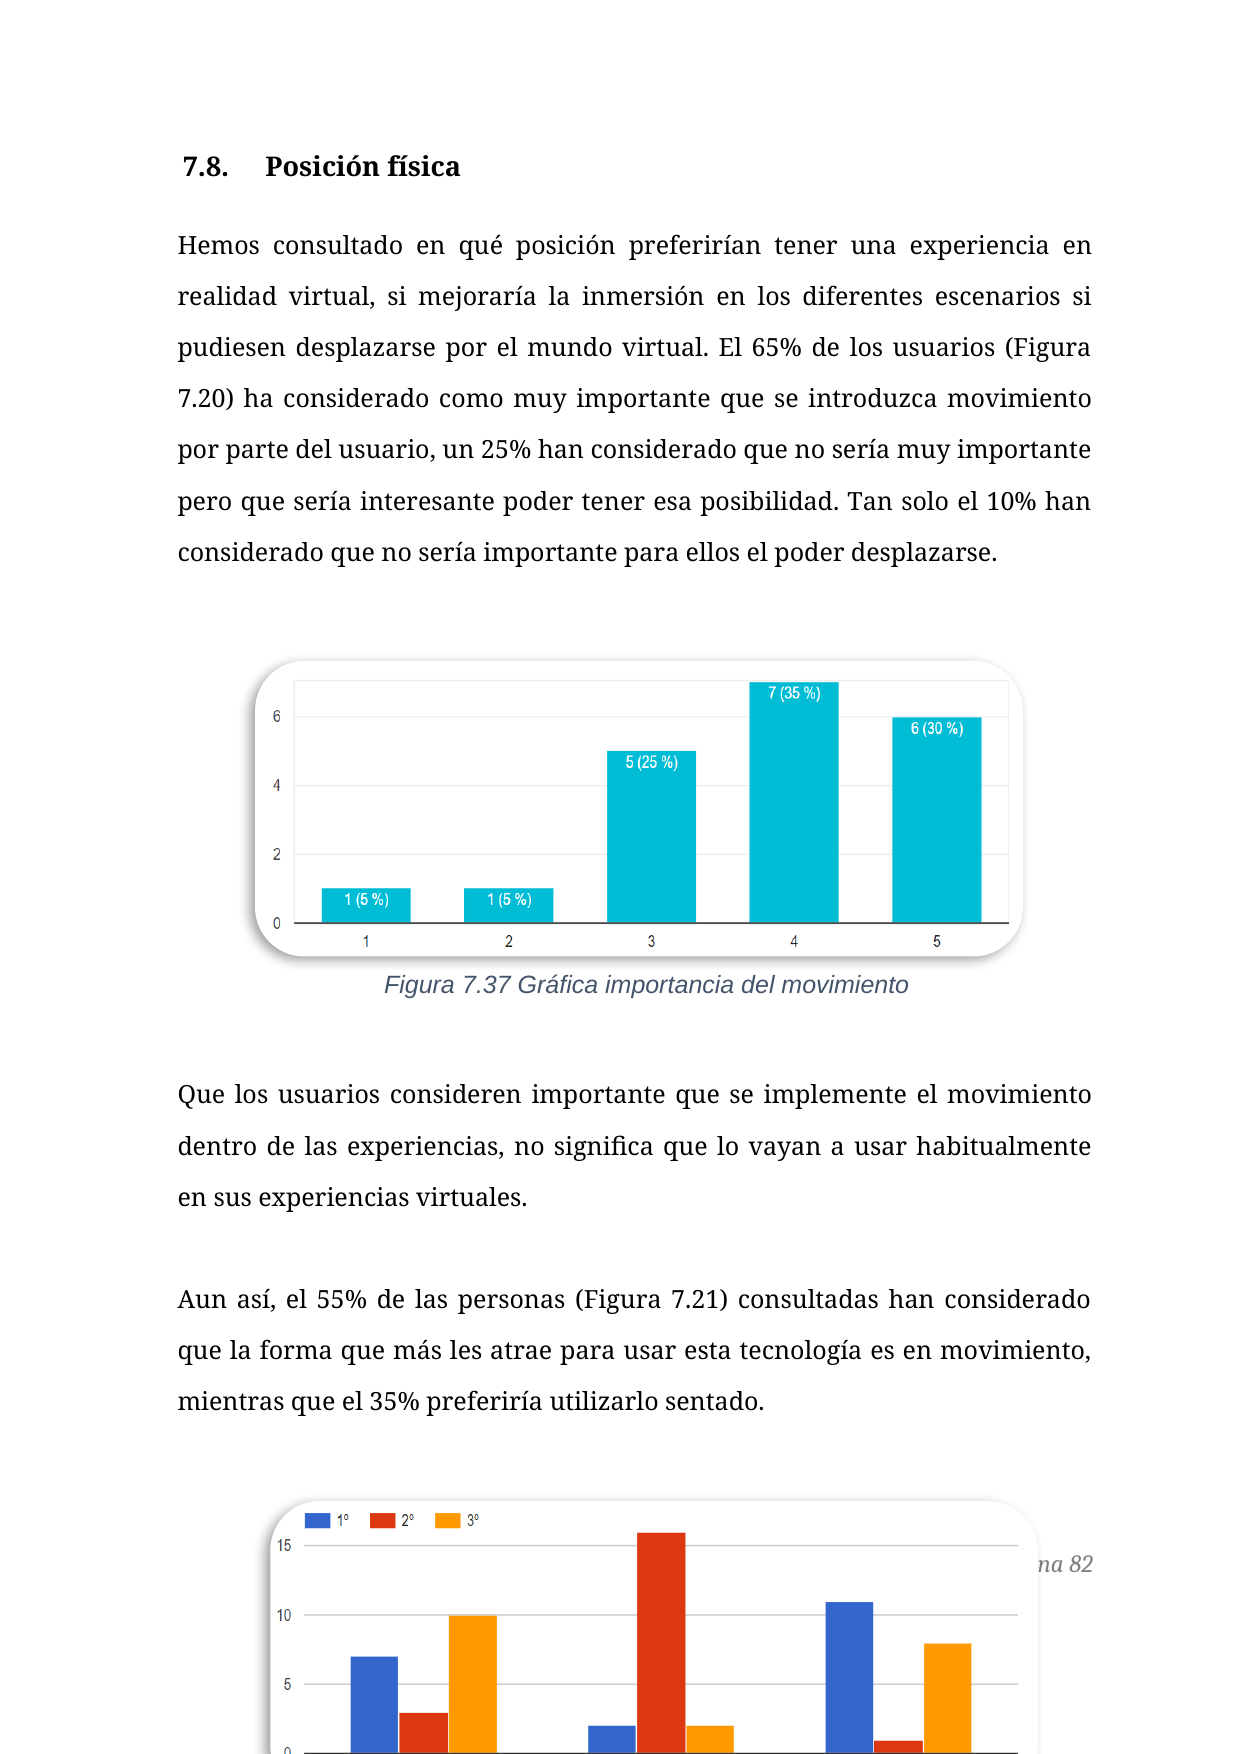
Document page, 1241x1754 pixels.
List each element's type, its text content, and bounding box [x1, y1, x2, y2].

text Aun así, el 55% de las personas (Figura 7.21) consultadas han considerado que la forma que más les atrae para usar esta tecnología es en movimiento, mientras que el 35% preferiría utilizarlo sentado. [177, 1281, 1092, 1417]
text Que los usuarios consideren importante que se implemente el movimiento dentro de las experiencias, no significa que lo vayan a usar habitualmente en sus experiencias virtuales. [177, 1077, 1092, 1213]
subtitle Posición física [183, 148, 1092, 184]
picture [270, 1501, 1038, 1754]
picture [255, 661, 1023, 957]
text Hemos consultado en qué posición preferirían tener una experiencia en realidad virtual, si mejoraría la inmersión en los diferentes escenarios si pudiesen desplazarse por el mundo virtual. El 65% de los usuarios (Figura 7.20) ha considerado como muy importante que se introduzca movimiento por parte del usuario, un 25% han considerado que no sería muy importante pero que sería interesante poder tener esa posibilidad. Tan solo el 10% han considerado que no sería importante para ellos el poder desplazarse. [177, 228, 1092, 568]
